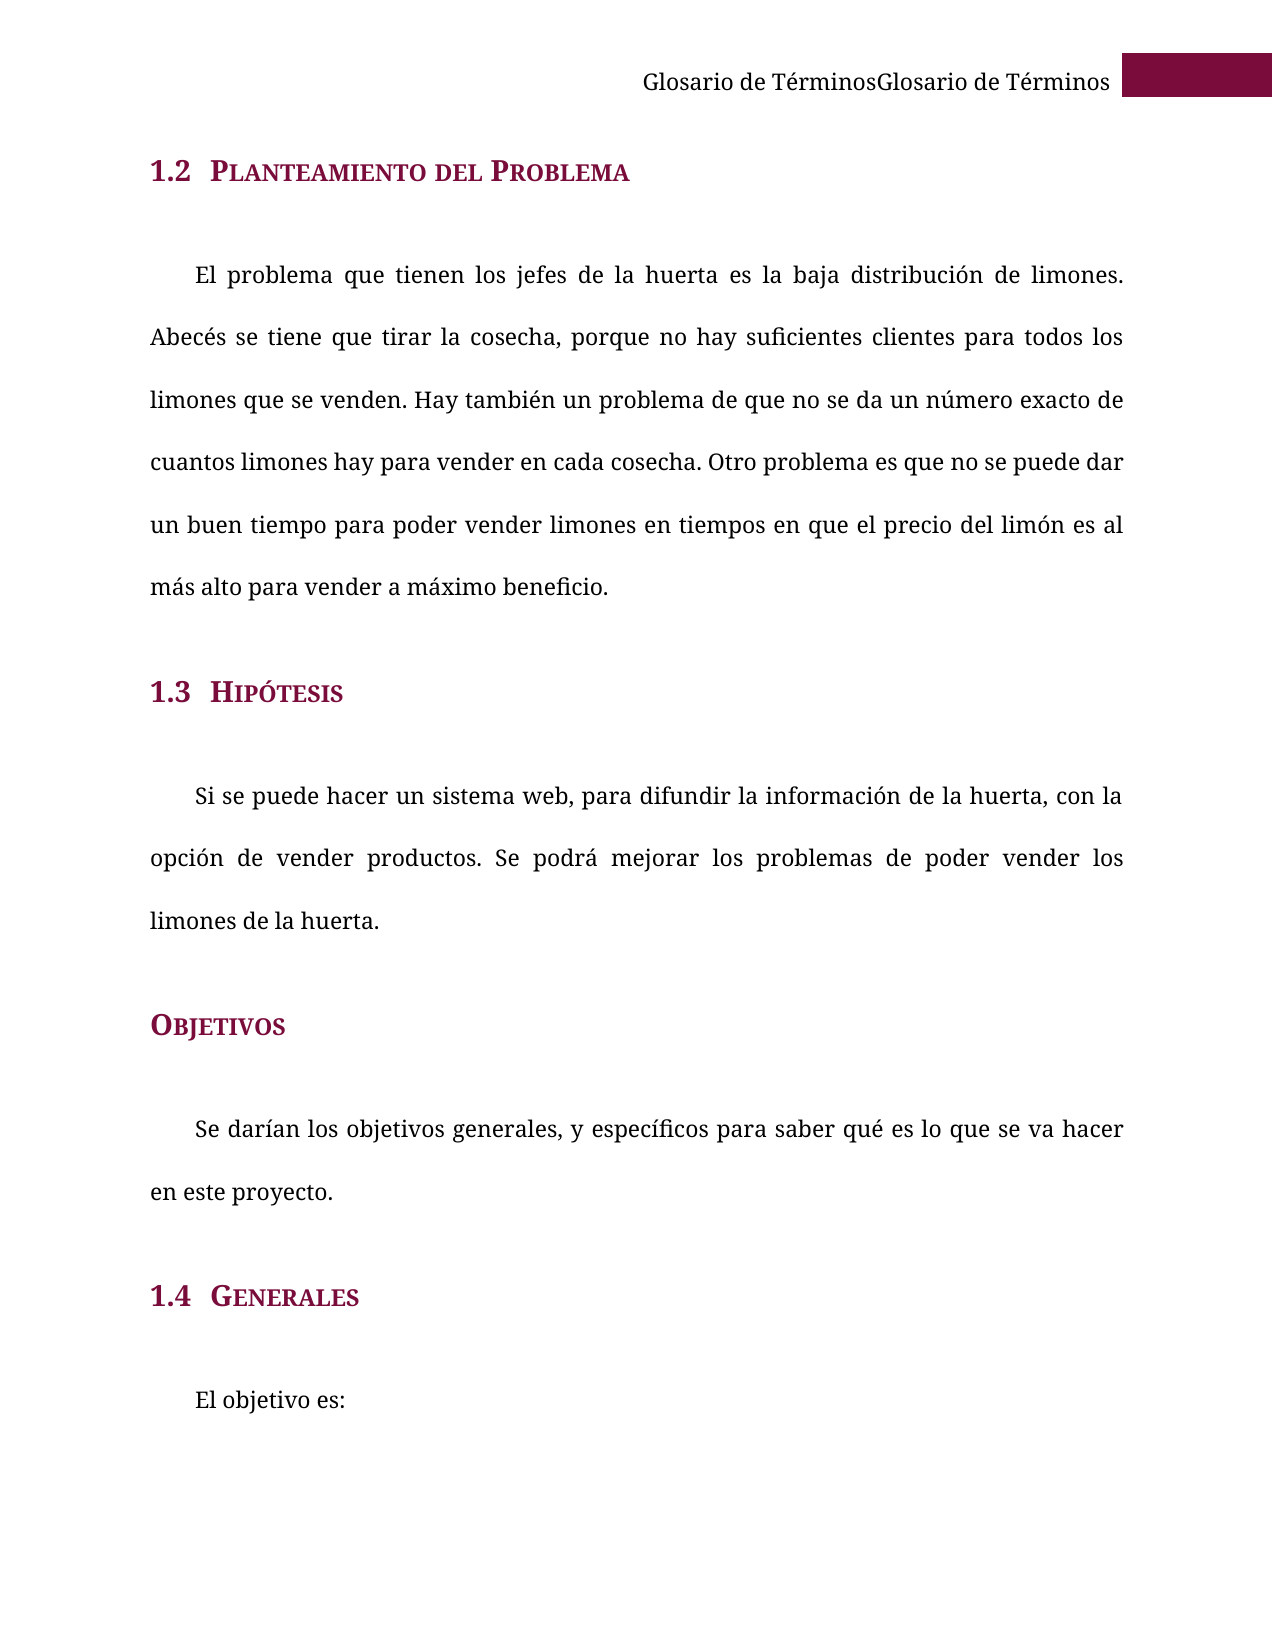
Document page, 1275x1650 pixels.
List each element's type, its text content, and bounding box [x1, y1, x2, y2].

subtitle Hipótesis [150, 671, 1125, 711]
subtitle Generales [150, 1276, 1125, 1315]
text El objetivo es: [150, 1384, 1125, 1415]
subtitle Objetivos [150, 1004, 1125, 1044]
text Se darían los objetivos generales, y específicos para saber qué es lo que se va hacer en este proyecto. [150, 1113, 1125, 1207]
text El problema que tienen los jefes de la huerta es la baja distribución de limones. Abecés se tiene que tirar la cosecha, porque no hay suficientes clientes para todos los limones que se venden. Hay también un problema de que no se da un número exacto de cuantos limones hay para vender en cada cosecha. Otro problema es que no se puede dar un buen tiempo para poder vender limones en tiempos en que el precio del limón es al más alto para vender a máximo beneficio. [150, 258, 1125, 602]
subtitle Planteamiento del Problema [150, 150, 1125, 190]
text Si se puede hacer un sistema web, para difundir la información de la huerta, con la opción de vender productos. Se podrá mejorar los problemas de poder vender los limones de la huerta. [150, 779, 1125, 936]
